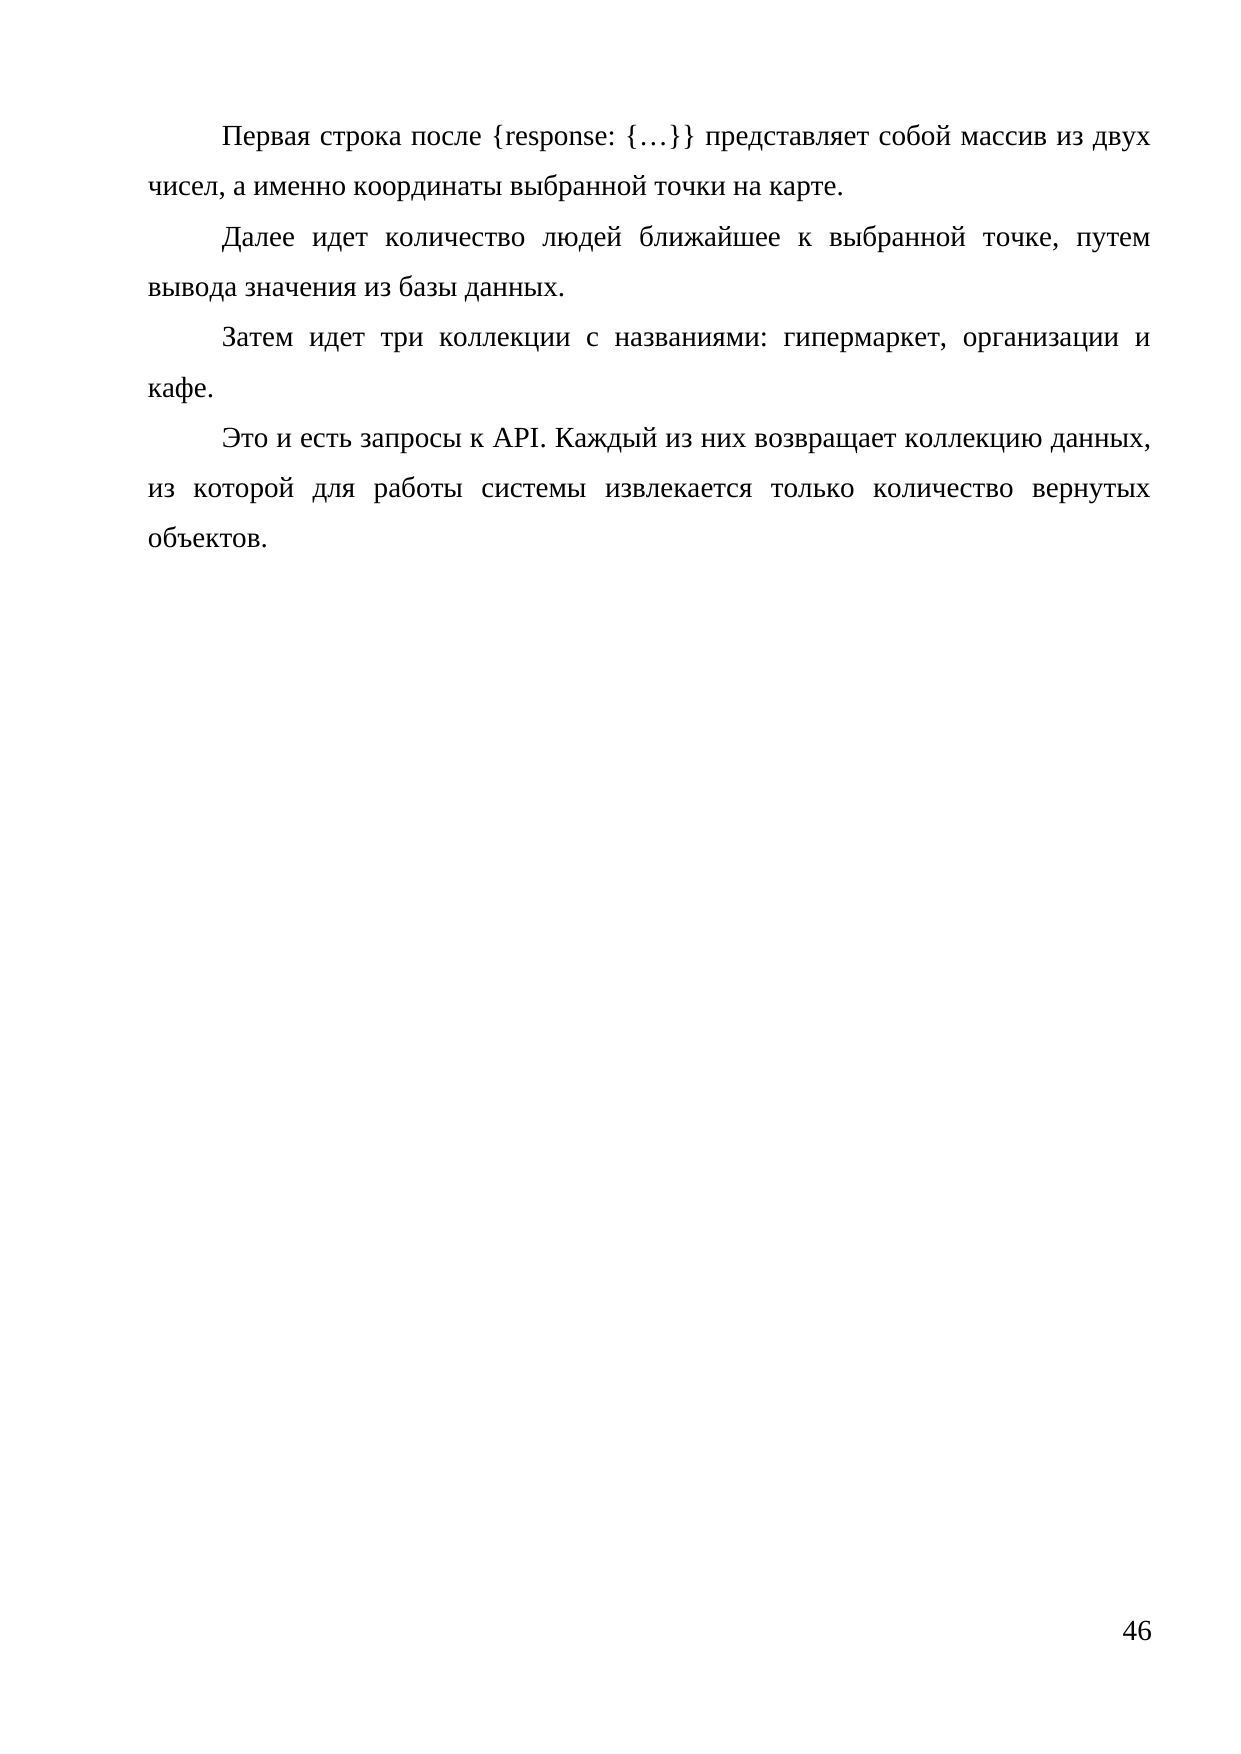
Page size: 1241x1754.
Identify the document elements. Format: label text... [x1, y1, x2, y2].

text Затем идет три коллекции с названиями: гипермаркет, организации и кафе. [148, 319, 1152, 403]
text Это и есть запросы к API. Каждый из них возвращает коллекцию данных, из которой для работы системы извлекается только количество вернутых объектов. [148, 420, 1152, 554]
text Далее идет количество людей ближайшее к выбранной точке, путем вывода значения из базы данных. [148, 219, 1152, 303]
text Первая строка после {response: {…}} представляет собой массив из двух чисел, а именно координаты выбранной точки на карте. [148, 118, 1152, 202]
